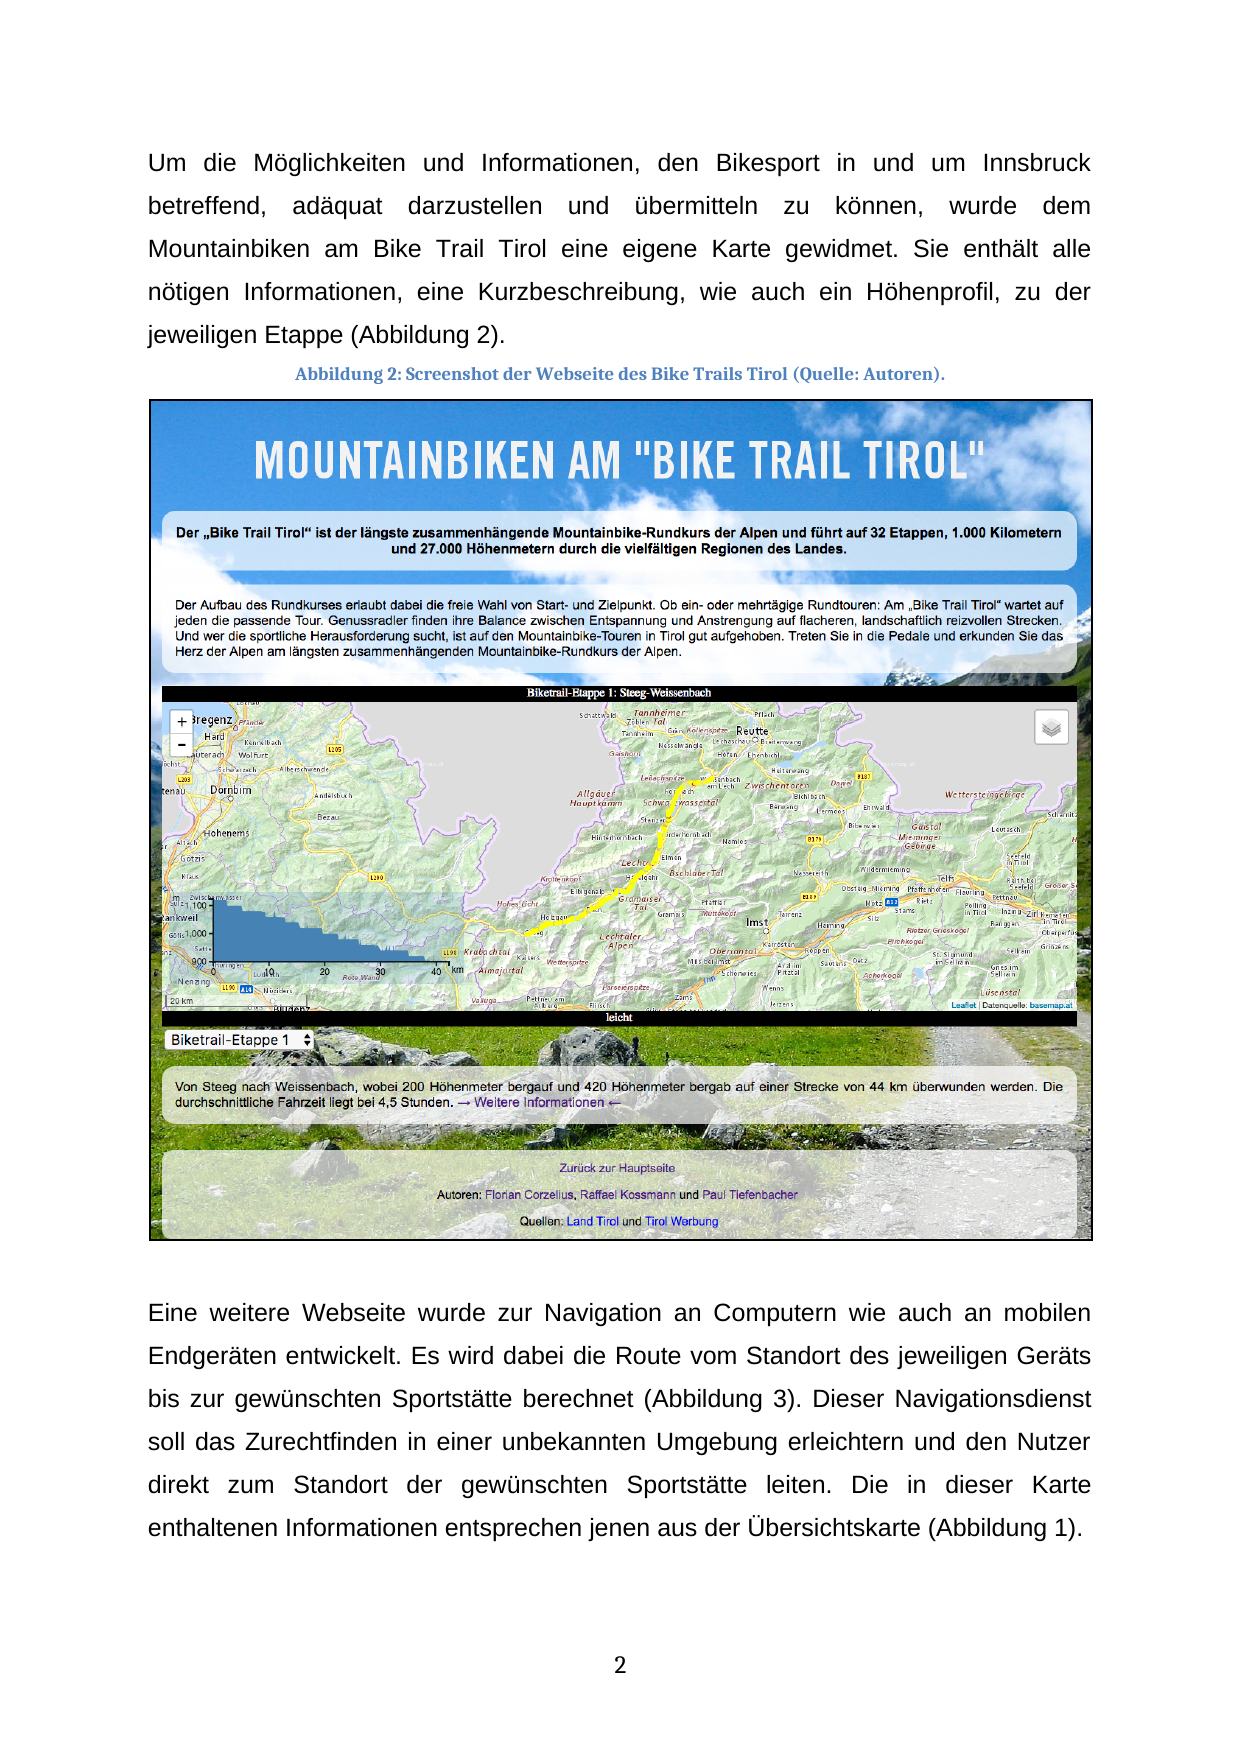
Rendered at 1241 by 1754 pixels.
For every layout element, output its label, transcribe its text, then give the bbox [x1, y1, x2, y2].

picture [151, 401, 1091, 1239]
text Eine weitere Webseite wurde zur Navigation an Computern wie auch an mobilen Endgeräten entwickelt. Es wird dabei die Route vom Standort des jeweiligen Geräts bis zur gewünschten Sportstätte berechnet (Abbildung 3). Dieser Navigationsdienst soll das Zurechtfinden in einer unbekannten Umgebung erleichtern und den Nutzer direkt zum Standort der gewünschten Sportstätte leiten. Die in dieser Karte enthaltenen Informationen entsprechen jenen aus der Übersichtskarte (Abbildung 1). [148, 1298, 1093, 1542]
text Um die Möglichkeiten und Informationen, den Bikesport in und um Innsbruck betreffend, adäquat darzustellen und übermitteln zu können, wurde dem Mountainbiken am Bike Trail Tirol eine eigene Karte gewidmet. Sie enthält alle nötigen Informationen, eine Kurzbeschreibung, wie auch ein Höhenprofil, zu der jeweiligen Etappe (Abbildung 2). [148, 148, 1093, 349]
